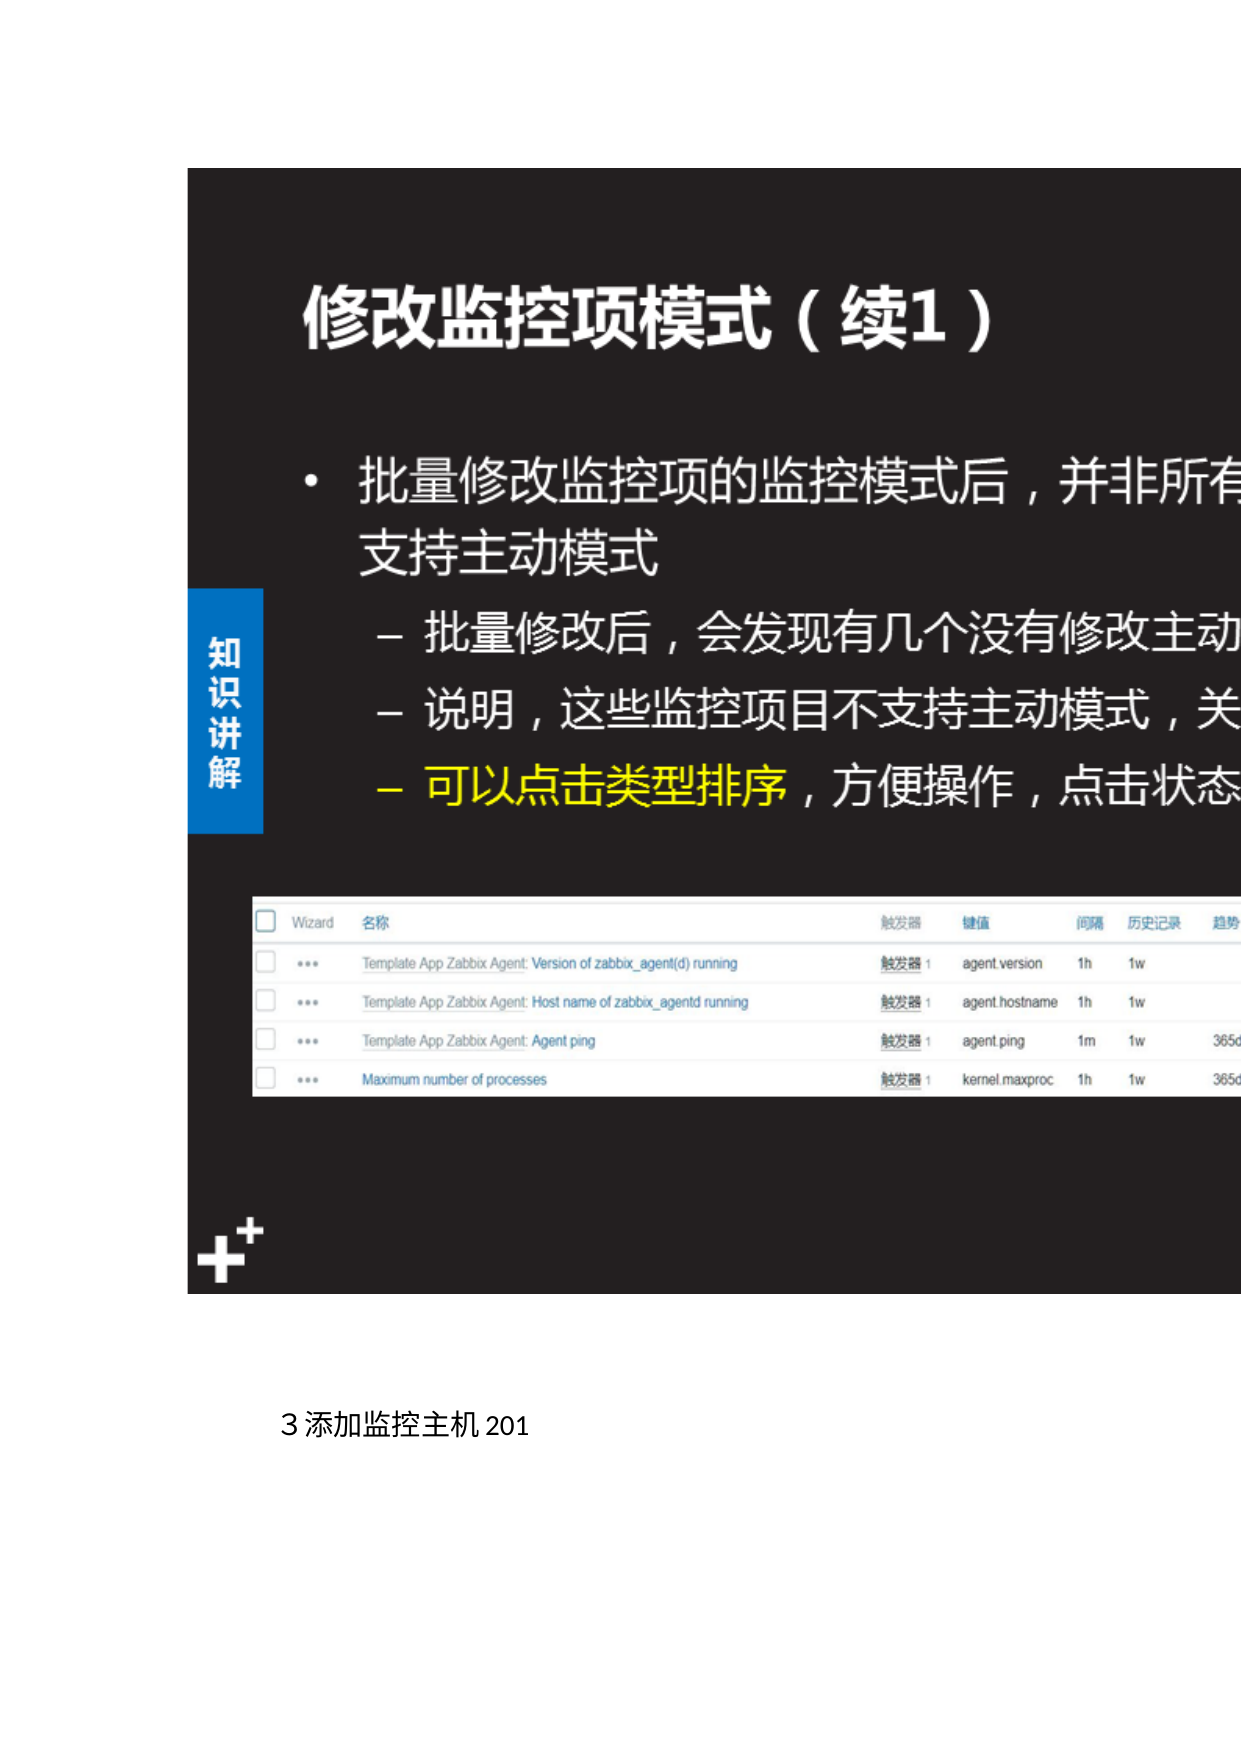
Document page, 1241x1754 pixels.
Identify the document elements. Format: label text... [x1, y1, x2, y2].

picture [187, 168, 1241, 1294]
list ３添加监控主机201 [231, 1390, 1053, 1455]
